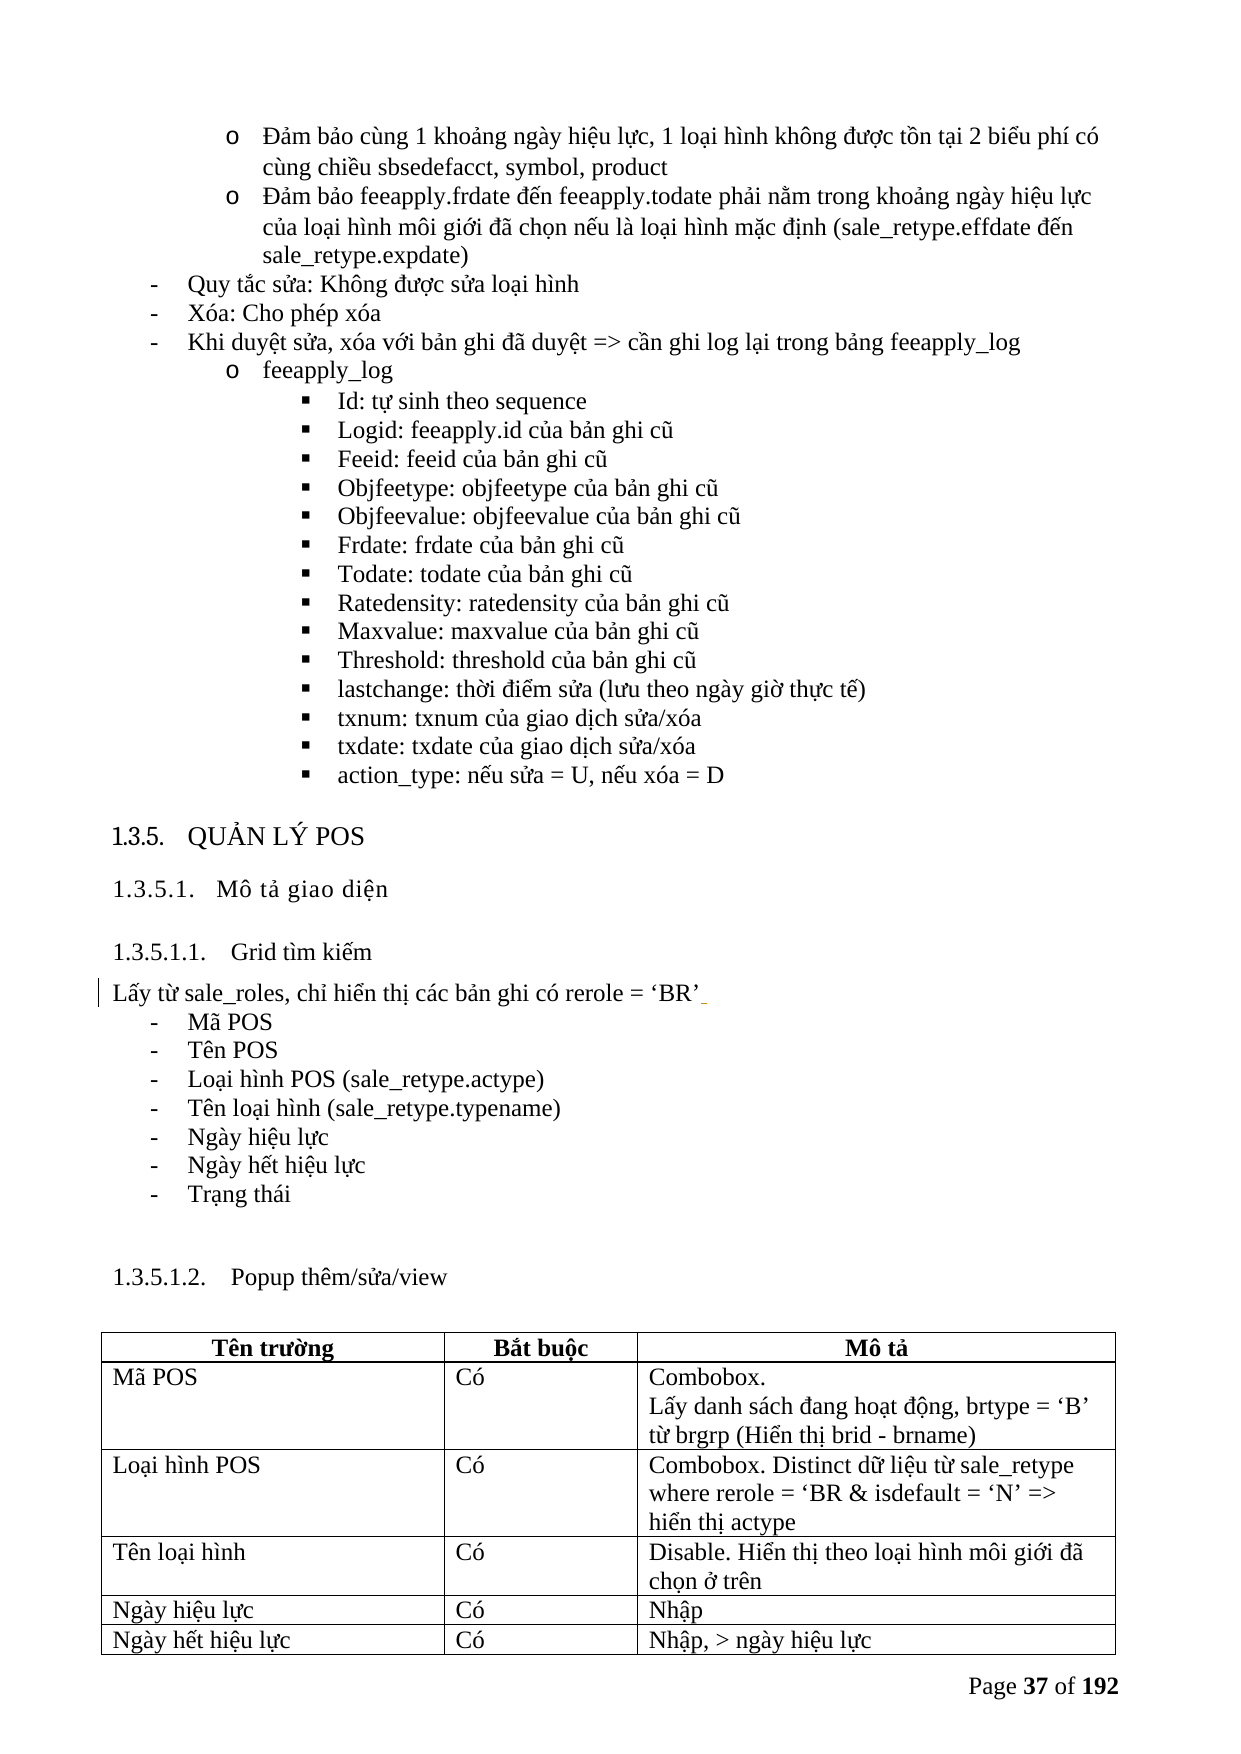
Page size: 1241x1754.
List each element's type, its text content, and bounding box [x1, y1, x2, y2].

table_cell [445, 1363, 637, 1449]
list Id: tự sinh theo sequence [300, 386, 1119, 415]
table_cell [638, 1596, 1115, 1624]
list feeapply_log [225, 356, 1119, 386]
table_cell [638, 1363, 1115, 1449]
list Ratedensity: ratedensity của bản ghi cũ [300, 588, 1119, 616]
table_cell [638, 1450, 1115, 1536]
list Objfeetype: objfeetype của bản ghi cũ [300, 473, 1119, 501]
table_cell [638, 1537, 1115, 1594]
list Quy tắc sửa: Không được sửa loại hình [150, 269, 1119, 298]
text Lấy từ sale_roles, chỉ hiển thị các bản ghi có rerole = ‘BR’ [112, 978, 1119, 1007]
subtitle Quản lý POS [112, 820, 1119, 852]
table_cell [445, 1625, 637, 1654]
list Feeid: feeid của bản ghi cũ [300, 444, 1119, 473]
list Threshold: threshold của bản ghi cũ [300, 645, 1119, 674]
list Frdate: frdate của bản ghi cũ [300, 530, 1119, 559]
list Mã POS [150, 1007, 1119, 1035]
list Objfeevalue: objfeevalue của bản ghi cũ [300, 501, 1119, 530]
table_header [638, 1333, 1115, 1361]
list txdate: txdate của giao dịch sửa/xóa [300, 731, 1119, 760]
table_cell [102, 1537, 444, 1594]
list Xóa: Cho phép xóa [150, 298, 1119, 327]
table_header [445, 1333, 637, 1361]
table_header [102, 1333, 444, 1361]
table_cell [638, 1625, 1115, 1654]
list action_type: nếu sửa = U, nếu xóa = D [300, 760, 1119, 789]
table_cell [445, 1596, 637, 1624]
list Đảm bảo cùng 1 khoảng ngày hiệu lực, 1 loại hình không được tồn tại 2 biểu phí có cùng chiều sbsedefacct, symbol, product [225, 121, 1119, 181]
list Khi duyệt sửa, xóa với bản ghi đã duyệt => cần ghi log lại trong bảng feeapply_log [150, 327, 1119, 356]
list Todate: todate của bản ghi cũ [300, 559, 1119, 588]
list lastchange: thời điểm sửa (lưu theo ngày giờ thực tế) [300, 674, 1119, 703]
list Ngày hiệu lực [150, 1122, 1119, 1150]
subtitle Grid tìm kiếm [112, 937, 1119, 965]
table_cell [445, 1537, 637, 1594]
list Logid: feeapply.id của bản ghi cũ [300, 415, 1119, 444]
list Tên loại hình (sale_retype.typename) [150, 1093, 1119, 1122]
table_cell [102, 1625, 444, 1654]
list Đảm bảo feeapply.frdate đến feeapply.todate phải nằm trong khoảng ngày hiệu lực của loại hình môi giới đã chọn nếu là loại hình mặc định (sale_retype.effdate đến sale_retype.expdate) [225, 181, 1119, 269]
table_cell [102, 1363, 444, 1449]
list Ngày hết hiệu lực [150, 1150, 1119, 1179]
subtitle Mô tả giao diện [112, 874, 1119, 903]
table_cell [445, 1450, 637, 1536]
list Loại hình POS (sale_retype.actype) [150, 1064, 1119, 1093]
list Tên POS [150, 1035, 1119, 1064]
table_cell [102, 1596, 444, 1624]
list Maxvalue: maxvalue của bản ghi cũ [300, 616, 1119, 645]
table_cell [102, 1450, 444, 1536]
subtitle Popup thêm/sửa/view [112, 1262, 1119, 1290]
list txnum: txnum của giao dịch sửa/xóa [300, 703, 1119, 731]
list Trạng thái [150, 1179, 1119, 1208]
